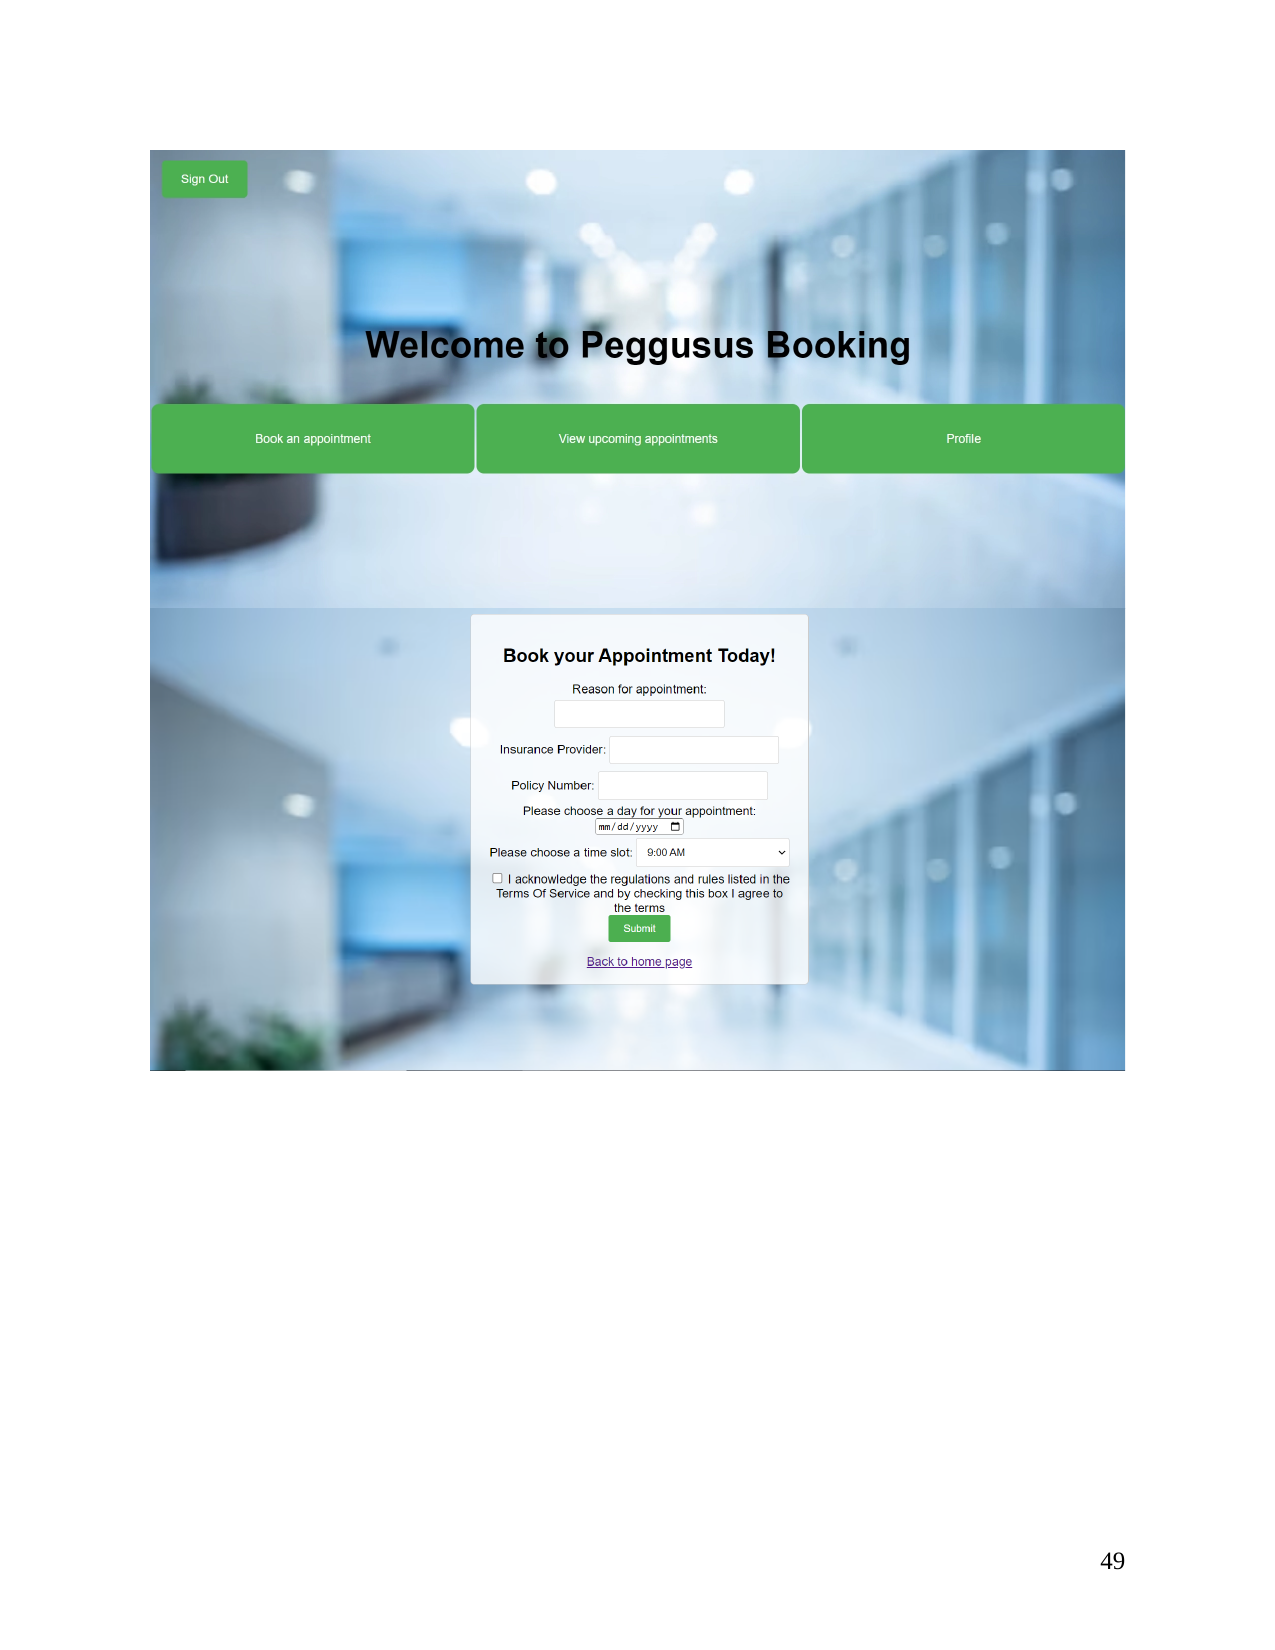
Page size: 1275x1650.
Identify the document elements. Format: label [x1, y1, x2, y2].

picture [150, 150, 1125, 1071]
